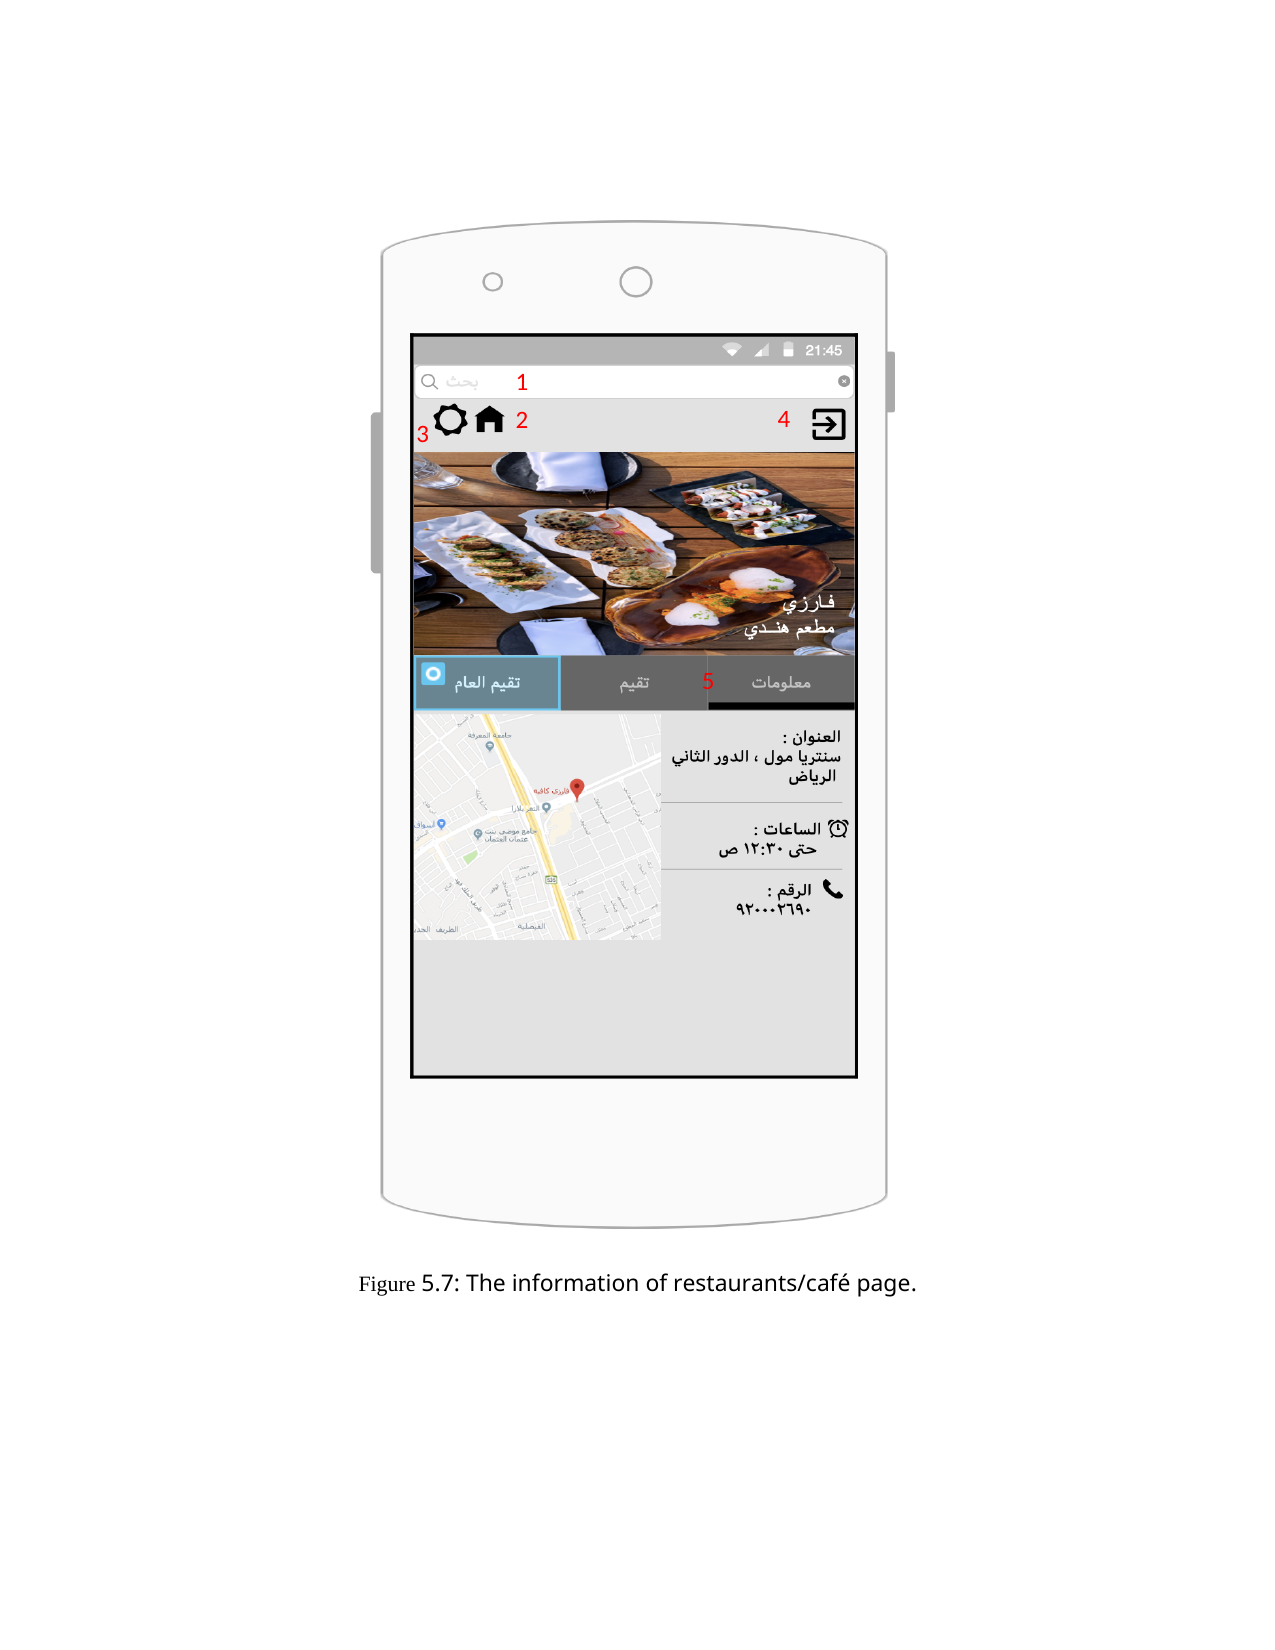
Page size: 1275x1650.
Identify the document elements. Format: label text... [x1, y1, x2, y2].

picture [332, 207, 943, 1238]
text Figure 5.7: The information of restaurants/café page. [150, 1267, 1125, 1298]
